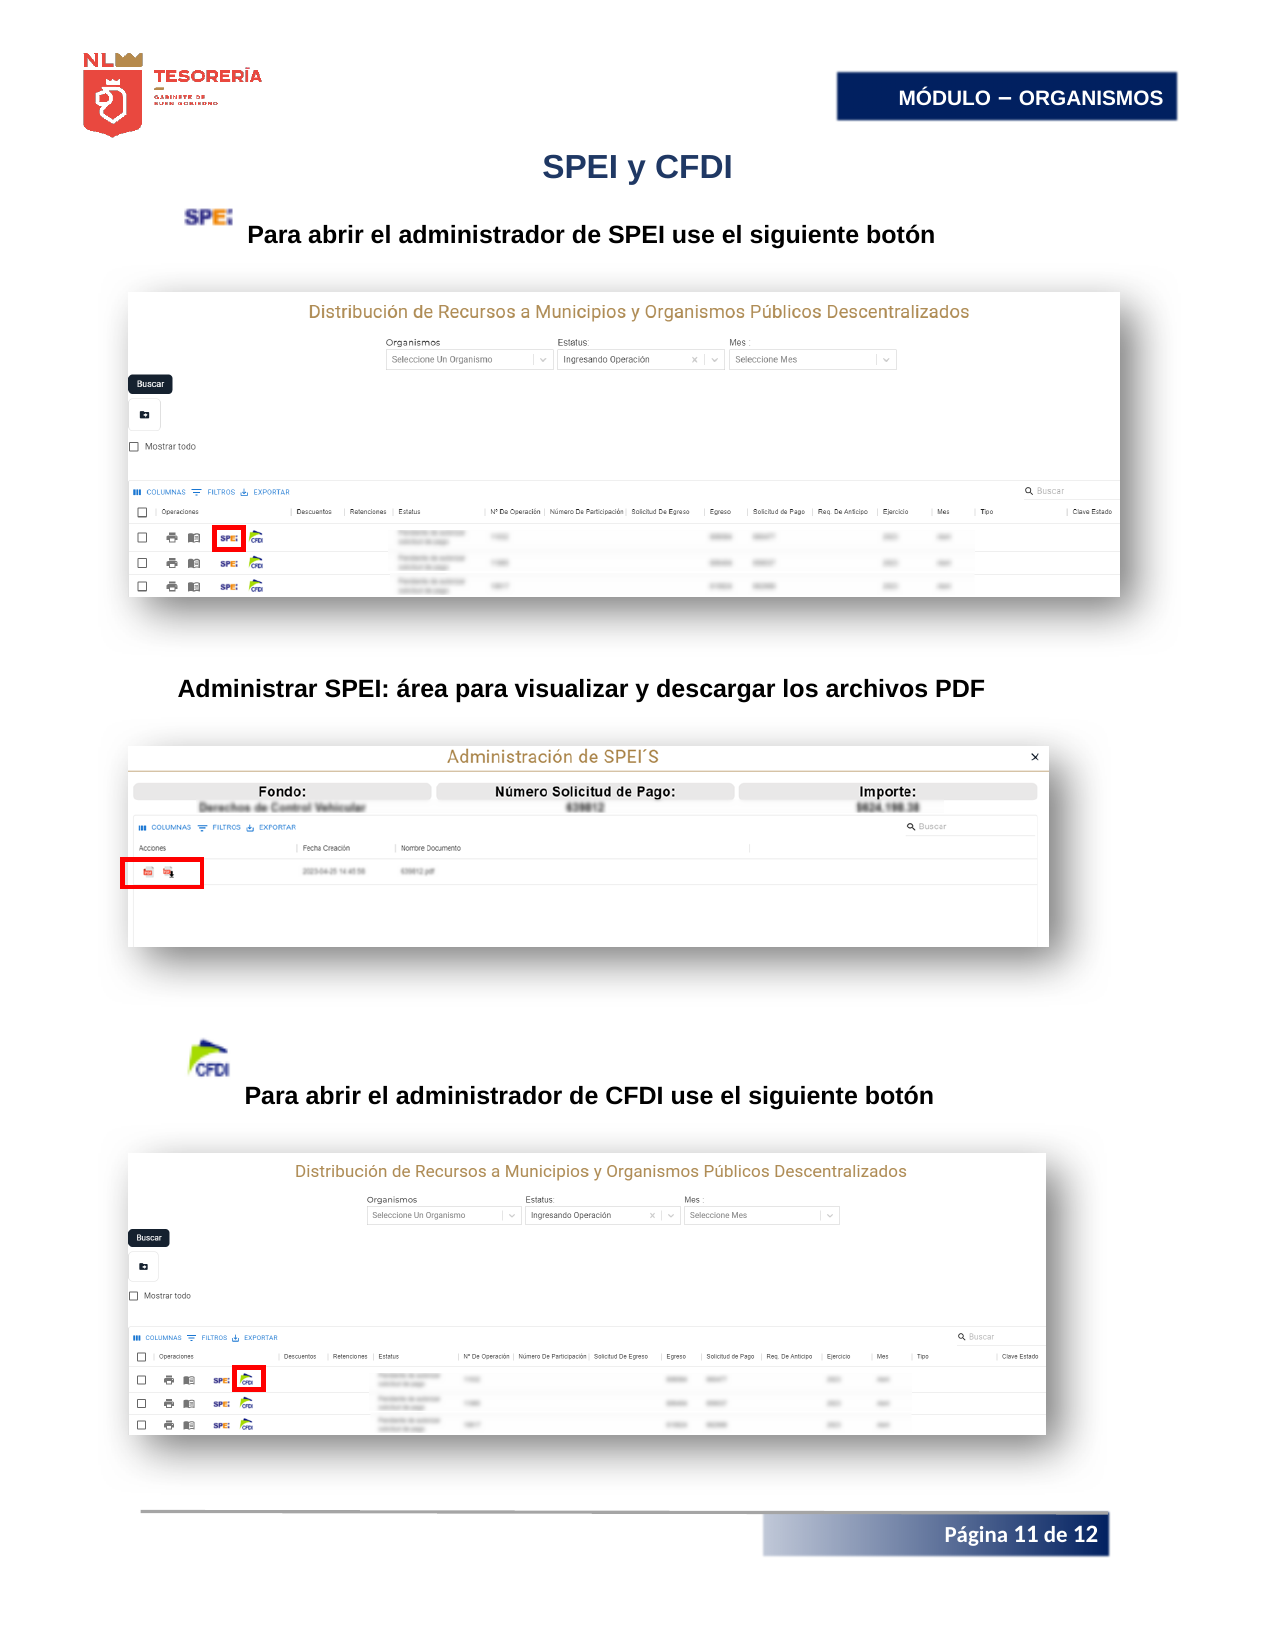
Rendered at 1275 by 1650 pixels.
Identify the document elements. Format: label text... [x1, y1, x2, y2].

picture [79, 43, 264, 140]
picture [128, 746, 1049, 947]
text Administrar SPEI: área para visualizar y descargar los archivos PDF [177, 674, 1098, 703]
picture [128, 862, 200, 885]
picture [128, 1153, 1046, 1435]
picture [128, 292, 1120, 597]
picture [177, 1025, 245, 1104]
text Para abrir el administrador de SPEI use el siguiente botón [177, 192, 1098, 249]
text Para abrir el administrador de CFDI use el siguiente botón [177, 1025, 1098, 1109]
subtitle SPEI y CFDI [177, 148, 1098, 186]
picture [177, 191, 247, 244]
